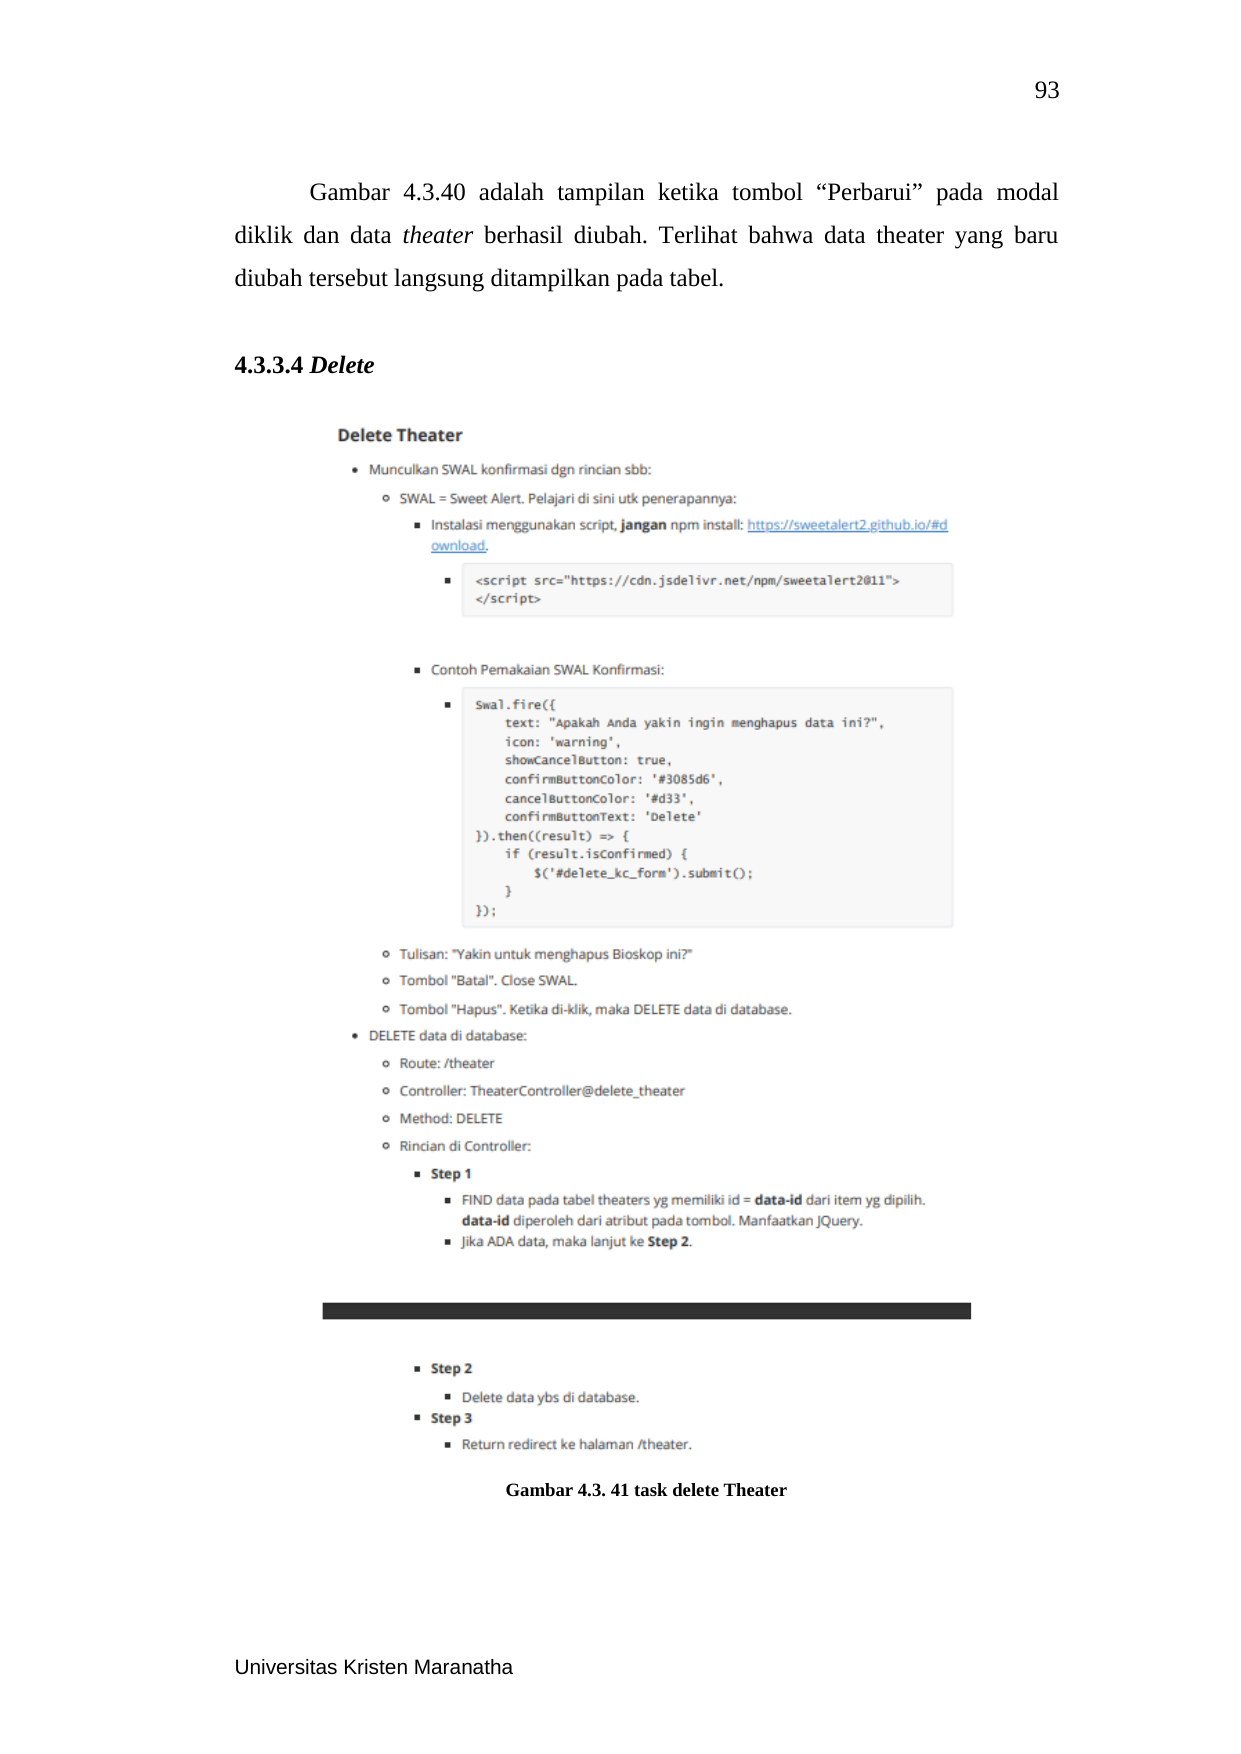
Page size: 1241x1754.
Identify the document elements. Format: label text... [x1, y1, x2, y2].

picture [322, 411, 972, 1470]
text Gambar 4.3.40 adalah tampilan ketika tombol “Perbarui” pada modal diklik dan data theater berhasil diubah. Terlihat bahwa data theater yang baru diubah tersebut langsung ditampilkan pada tabel. [234, 177, 1059, 292]
subtitle 4.3.3.4 Delete [234, 350, 1059, 378]
